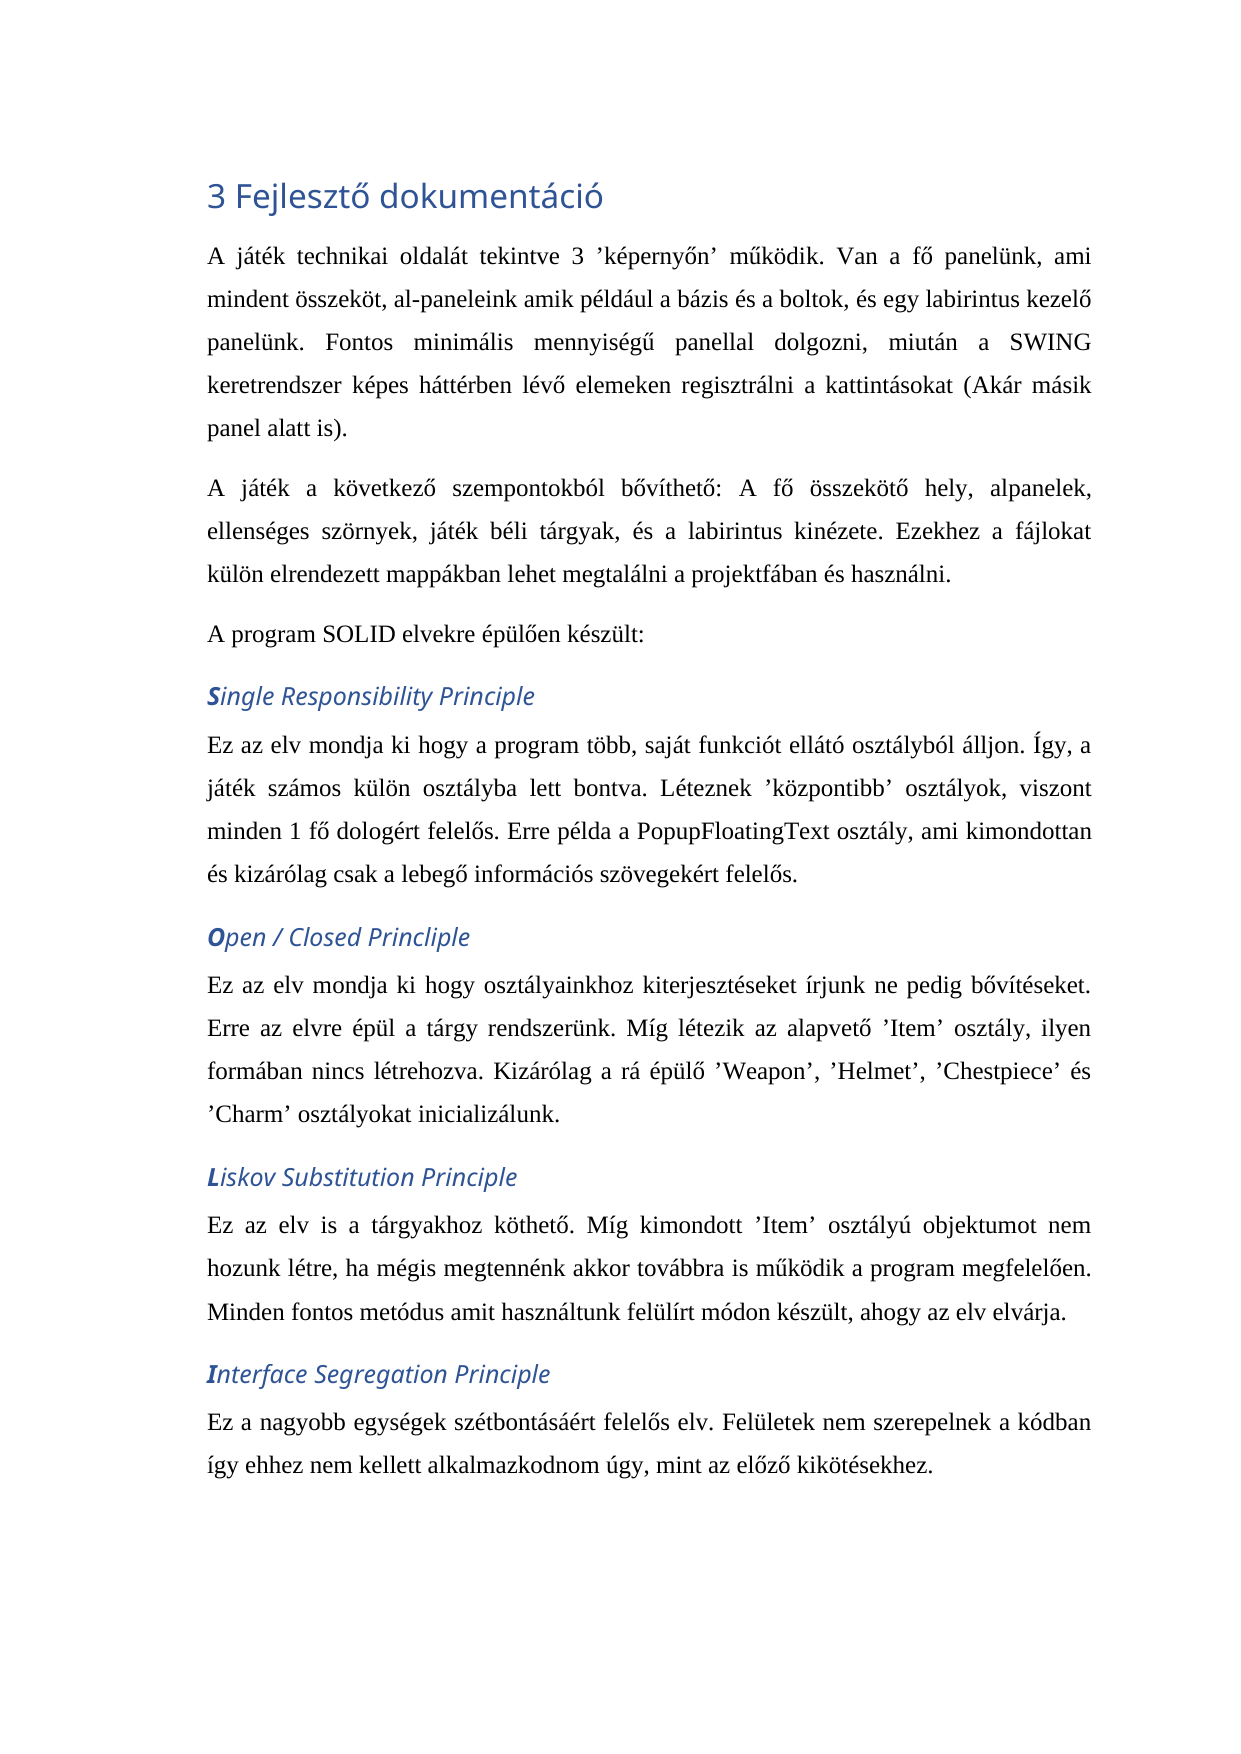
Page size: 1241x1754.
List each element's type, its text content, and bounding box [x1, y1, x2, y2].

text Ez az elv is a tárgyakhoz köthető. Míg kimondott ’Item’ osztályú objektumot nem hozunk létre, ha mégis megtennénk akkor továbbra is működik a program megfelelően. Minden fontos metódus amit használtunk felülírt módon készült, ahogy az elv elvárja. [207, 1210, 1092, 1325]
text Ez a nagyobb egységek szétbontásáért felelős elv. Felületek nem szerepelnek a kódban így ehhez nem kellett alkalmazkodnom úgy, mint az előző kikötésekhez. [207, 1407, 1092, 1479]
subtitle Single Responsibility Principle [207, 679, 1092, 713]
text A játék a következő szempontokból bővíthető: A fő összekötő hely, alpanelek, ellenséges szörnyek, játék béli tárgyak, és a labirintus kinézete. Ezekhez a fájlokat külön elrendezett mappákban lehet megtalálni a projektfában és használni. [207, 473, 1092, 588]
text Ez az elv mondja ki hogy a program több, saját funkciót ellátó osztályból álljon. Így, a játék számos külön osztályba lett bontva. Léteznek ’központibb’ osztályok, viszont minden 1 fő dologért felelős. Erre példa a PopupFloatingText osztály, ami kimondottan és kizárólag csak a lebegő információs szövegekért felelős. [207, 730, 1092, 888]
subtitle Interface Segregation Principle [207, 1356, 1092, 1391]
text Ez az elv mondja ki hogy osztályainkhoz kiterjesztéseket írjunk ne pedig bővítéseket. Erre az elvre épül a tárgy rendszerünk. Míg létezik az alapvető ’Item’ osztály, ilyen formában nincs létrehozva. Kizárólag a rá épülő ’Weapon’, ’Helmet’, ’Chestpiece’ és ’Charm’ osztályokat inicializálunk. [207, 970, 1092, 1128]
subtitle Open / Closed Princliple [207, 919, 1092, 953]
text A játék technikai oldalát tekintve 3 ’képernyőn’ működik. Van a fő panelünk, ami mindent összeköt, al-paneleink amik például a bázis és a boltok, és egy labirintus kezelő panelünk. Fontos minimális mennyiségű panellal dolgozni, miután a SWING keretrendszer képes háttérben lévő elemeken regisztrálni a kattintásokat (Akár másik panel alatt is). [207, 241, 1092, 442]
subtitle 3 Fejlesztő dokumentáció [207, 173, 1092, 218]
subtitle Liskov Substitution Principle [207, 1159, 1092, 1193]
text A program SOLID elvekre épülően készült: [207, 619, 1092, 648]
